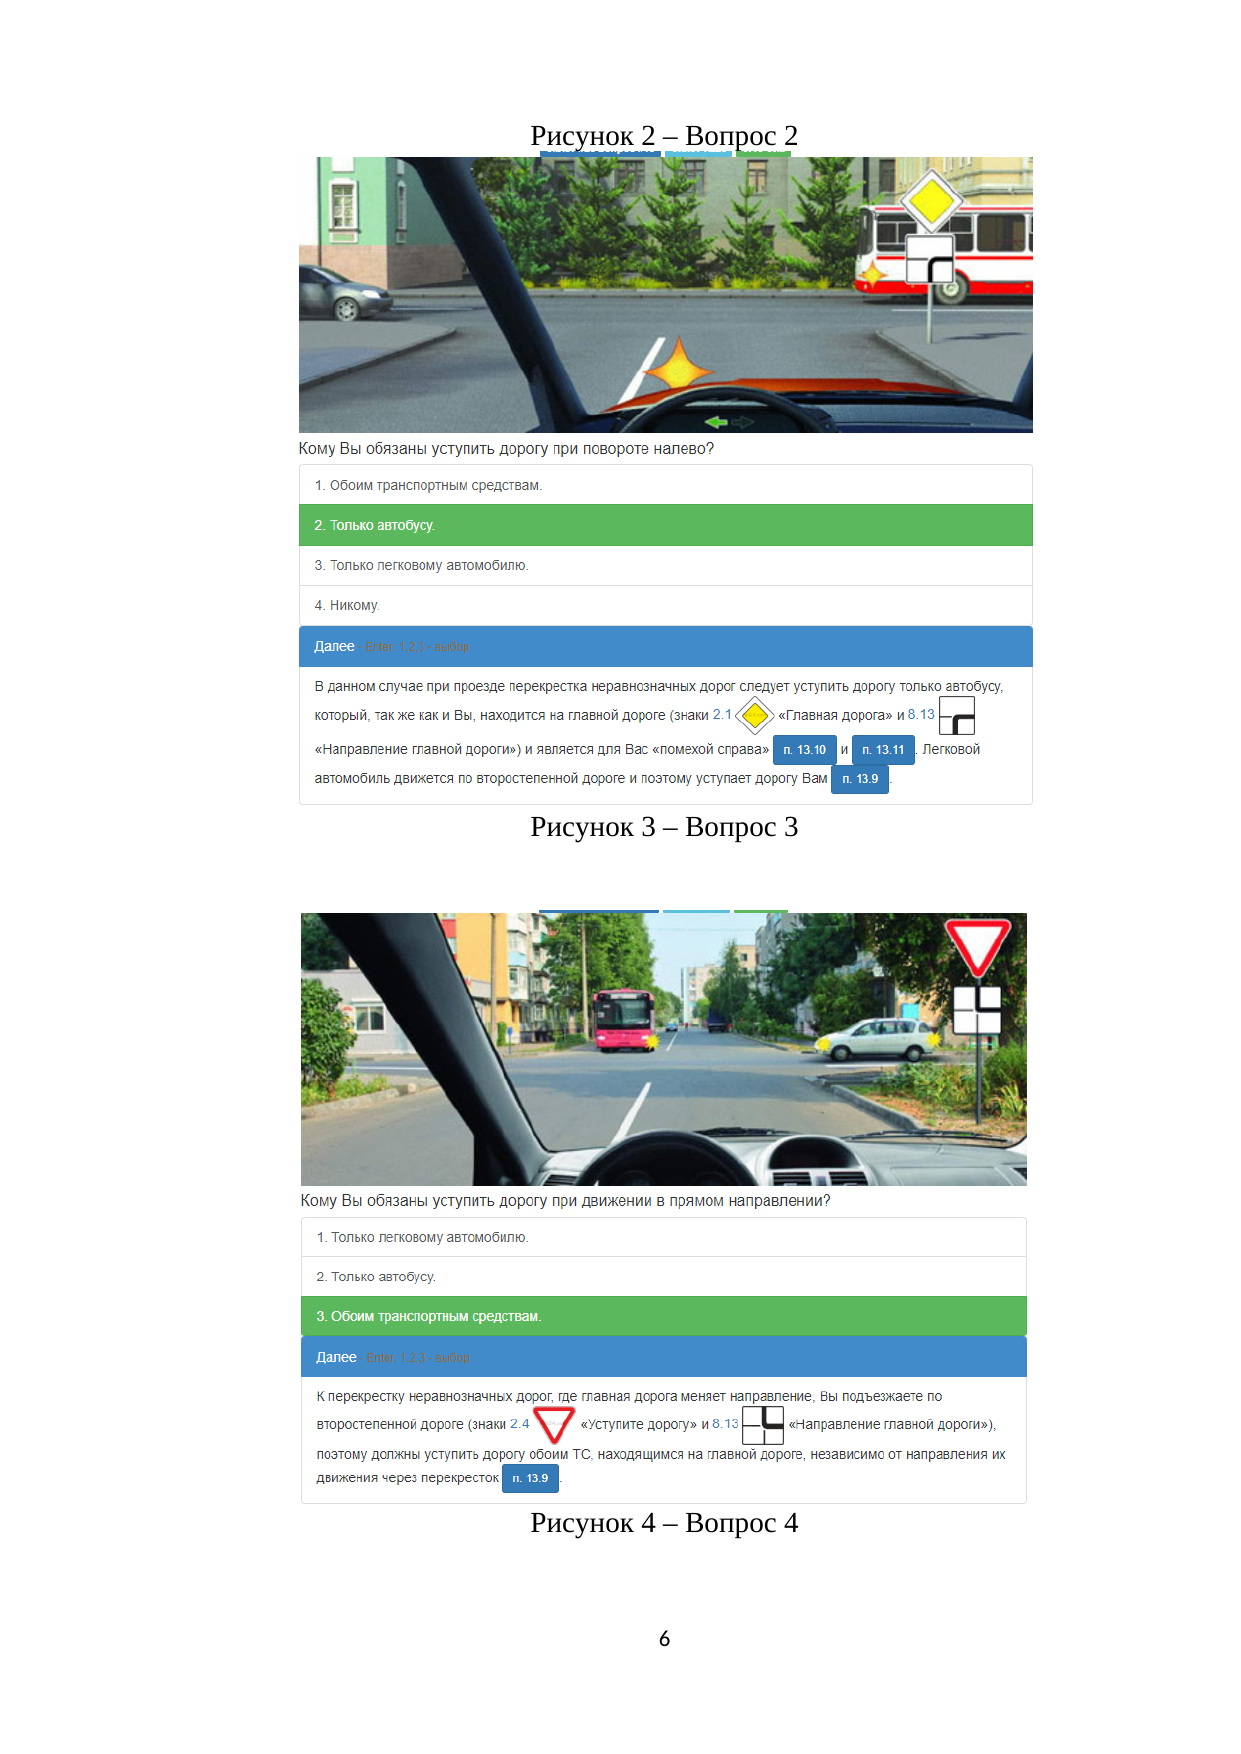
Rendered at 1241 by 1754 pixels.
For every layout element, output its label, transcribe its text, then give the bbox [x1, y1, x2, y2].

picture [290, 151, 1039, 810]
text Рисунок 2 – Вопрос 2 [177, 118, 1152, 152]
text Рисунок 3 – Вопрос 3 [177, 809, 1152, 843]
text Рисунок 4 – Вопрос 4 [177, 1505, 1152, 1538]
picture [299, 910, 1030, 1505]
